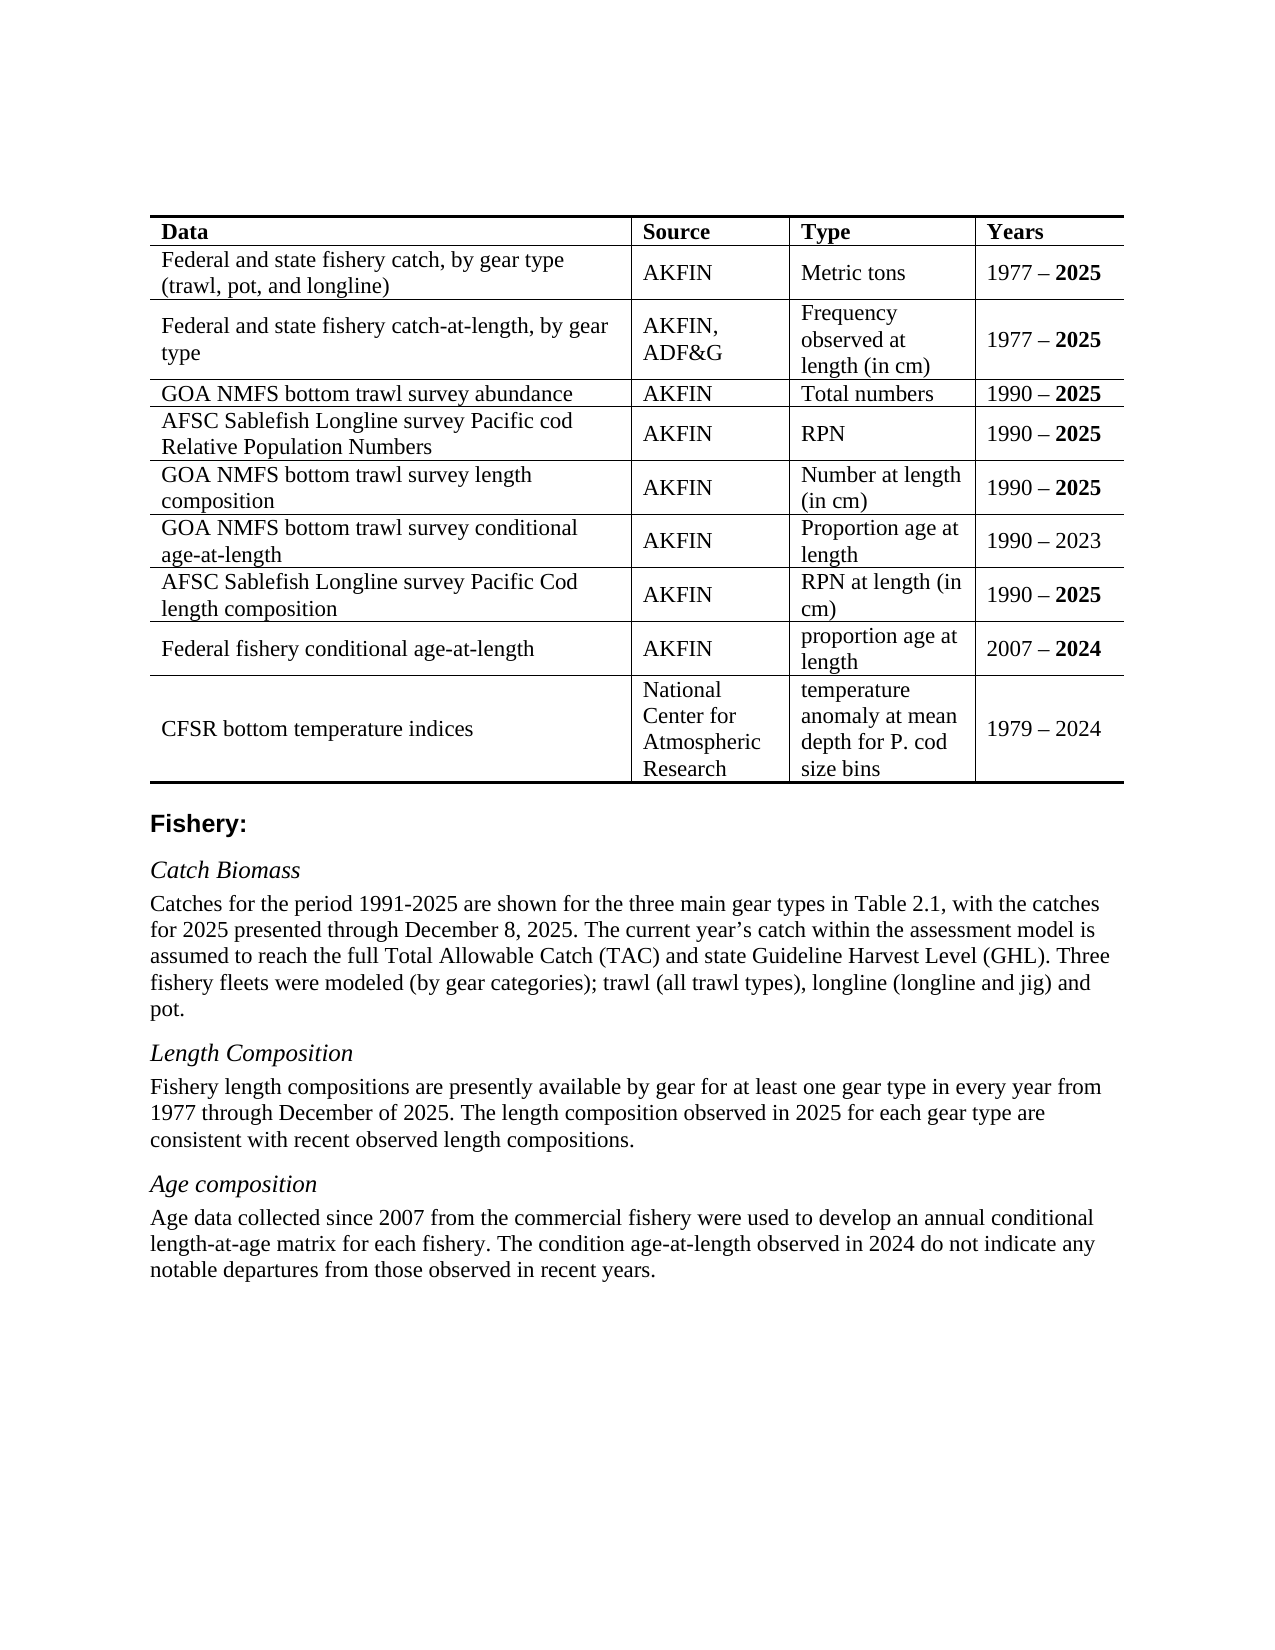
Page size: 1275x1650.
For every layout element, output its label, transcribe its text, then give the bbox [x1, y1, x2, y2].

table_cell Total numbers [790, 380, 975, 406]
table_cell AKFIN [632, 622, 789, 675]
table_header Years [976, 218, 1124, 245]
text Age data collected since 2007 from the commercial fishery were used to develop an annual conditional length-at-age matrix for each fishery. The condition age-at-length observed in 2024 do not indicate any notable departures from those observed in recent years. [150, 1204, 1125, 1283]
subtitle Catch Biomass [150, 855, 1125, 883]
subtitle Age composition [150, 1169, 1125, 1198]
table_cell Metric tons [790, 246, 975, 298]
table_cell 1990 – 2025 [976, 568, 1124, 621]
table_header Source [632, 218, 789, 245]
table_cell Federal and state fishery catch-at-length, by gear type [150, 300, 631, 378]
text Catches for the period 1991-2025 are shown for the three main gear types in Table 2.1, with the catches for 2025 presented through December 8, 2025. The current year’s catch within the assessment model is assumed to reach the full Total Allowable Catch (TAC) and state Guideline Harvest Level (GHL). Three fishery fleets were modeled (by gear categories); trawl (all trawl types), longline (longline and jig) and pot. [150, 890, 1125, 1021]
table_cell GOA NMFS bottom trawl survey abundance [150, 380, 631, 406]
table_cell Frequency observed at length (in cm) [790, 300, 975, 378]
table_cell National Center for Atmospheric Research [632, 676, 789, 781]
table_cell RPN at length (in cm) [790, 568, 975, 621]
table_cell 1977 – 2025 [976, 246, 1124, 298]
table_header Type [790, 218, 975, 245]
table_cell RPN [790, 407, 975, 460]
subtitle Fishery: [150, 809, 1125, 838]
table_cell AKFIN [632, 461, 789, 513]
table_cell Proportion age at length [790, 515, 975, 567]
table_cell CFSR bottom temperature indices [150, 676, 631, 781]
table_cell AKFIN [632, 515, 789, 567]
table_cell AKFIN, ADF&G [632, 300, 789, 378]
table_cell GOA NMFS bottom trawl survey conditional age-at-length [150, 515, 631, 567]
table_cell Federal and state fishery catch, by gear type (trawl, pot, and longline) [150, 246, 631, 298]
table_cell Number at length (in cm) [790, 461, 975, 513]
table_cell GOA NMFS bottom trawl survey length composition [150, 461, 631, 513]
table_cell 1990 – 2025 [976, 407, 1124, 460]
table_cell AKFIN [632, 568, 789, 621]
table_cell temperature anomaly at mean depth for P. cod size bins [790, 676, 975, 781]
table_cell 1990 – 2023 [976, 515, 1124, 567]
table_cell AFSC Sablefish Longline survey Pacific Cod length composition [150, 568, 631, 621]
table_cell 1977 – 2025 [976, 300, 1124, 378]
table_cell AFSC Sablefish Longline survey Pacific cod Relative Population Numbers [150, 407, 631, 460]
text Fishery length compositions are presently available by gear for at least one gear type in every year from 1977 through December of 2025. The length composition observed in 2025 for each gear type are consistent with recent observed length compositions. [150, 1073, 1125, 1152]
table_cell 1990 – 2025 [976, 380, 1124, 406]
table_cell AKFIN [632, 246, 789, 298]
subtitle Length Composition [150, 1038, 1125, 1067]
table_header Data [150, 218, 631, 245]
table_cell 2007 – 2024 [976, 622, 1124, 675]
table_cell Federal fishery conditional age-at-length [150, 622, 631, 675]
table_cell AKFIN [632, 407, 789, 460]
table_cell proportion age at length [790, 622, 975, 675]
table_cell AKFIN [632, 380, 789, 406]
table_cell 1990 – 2025 [976, 461, 1124, 513]
table_cell 1979 – 2024 [976, 676, 1124, 781]
